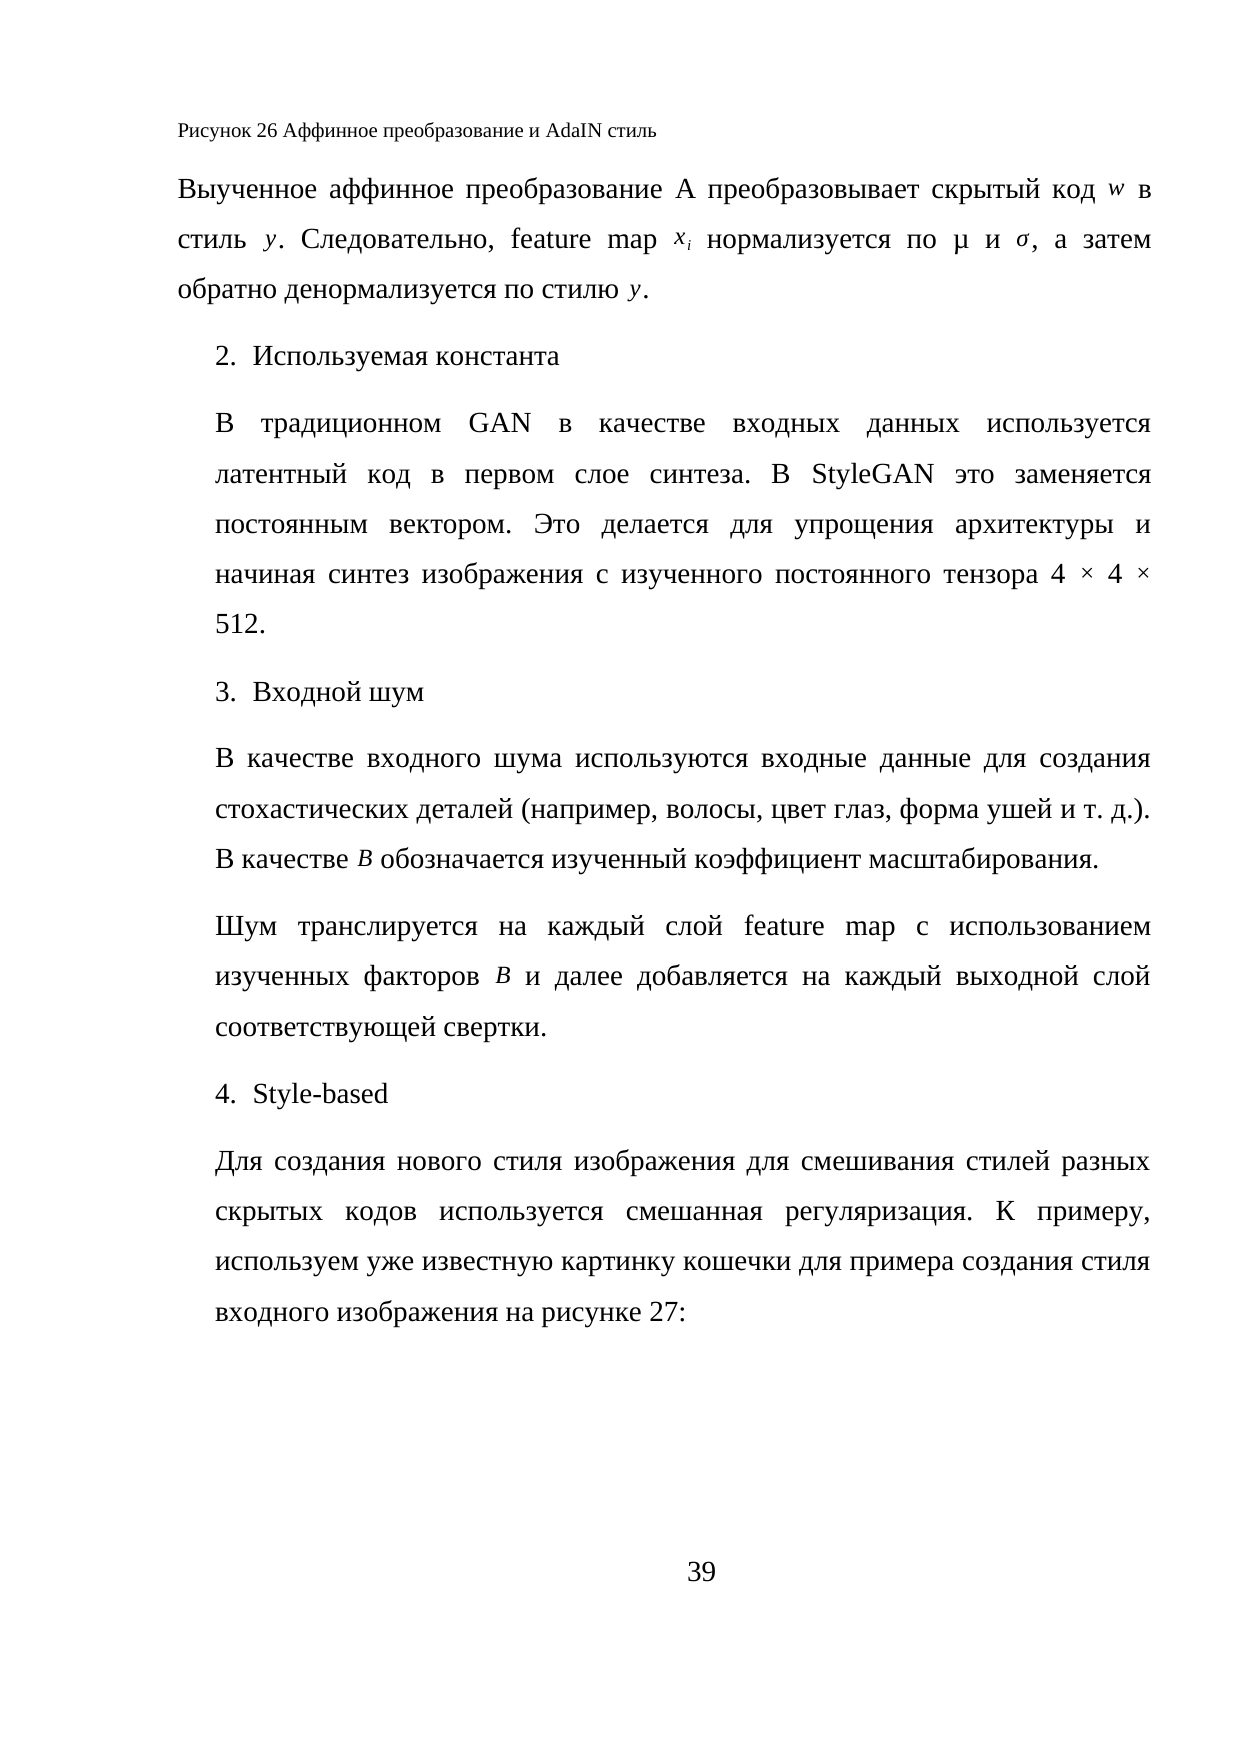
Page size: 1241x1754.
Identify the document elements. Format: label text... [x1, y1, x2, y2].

text Рисунок 26 Аффинное преобразование и AdaIN стиль [177, 118, 1152, 142]
list Style-based [215, 1076, 1152, 1109]
list Входной шум [215, 674, 1152, 707]
text В качестве входного шума используются входные данные для создания стохастических деталей (например, волосы, цвет глаз, форма ушей и т. д.). В качестве обозначается изученный коэффициент масштабирования. [215, 741, 1152, 875]
text Для создания нового стиля изображения для смешивания стилей разных скрытых кодов используется смешанная регуляризация. К примеру, используем уже известную картинку кошечки для примера создания стиля входного изображения на рисунке 27: [215, 1143, 1152, 1327]
list Используемая константа [215, 338, 1152, 372]
text В традиционном GAN в качестве входных данных используется латентный код в первом слое синтеза. В StyleGAN это заменяется постоянным вектором. Это делается для упрощения архитектуры и начиная синтез изображения с изученного постоянного тензора 4 4 512. [215, 405, 1152, 640]
text Шум транслируется на каждый слой feature map с использованием изученных факторов и далее добавляется на каждый выходной слой соответствующей свертки. [215, 908, 1152, 1042]
text Выученное аффинное преобразование A преобразовывает скрытый код в стиль . Следовательно, feature map нормализуется по µ и , а затем обратно денормализуется по стилю . [177, 171, 1152, 305]
